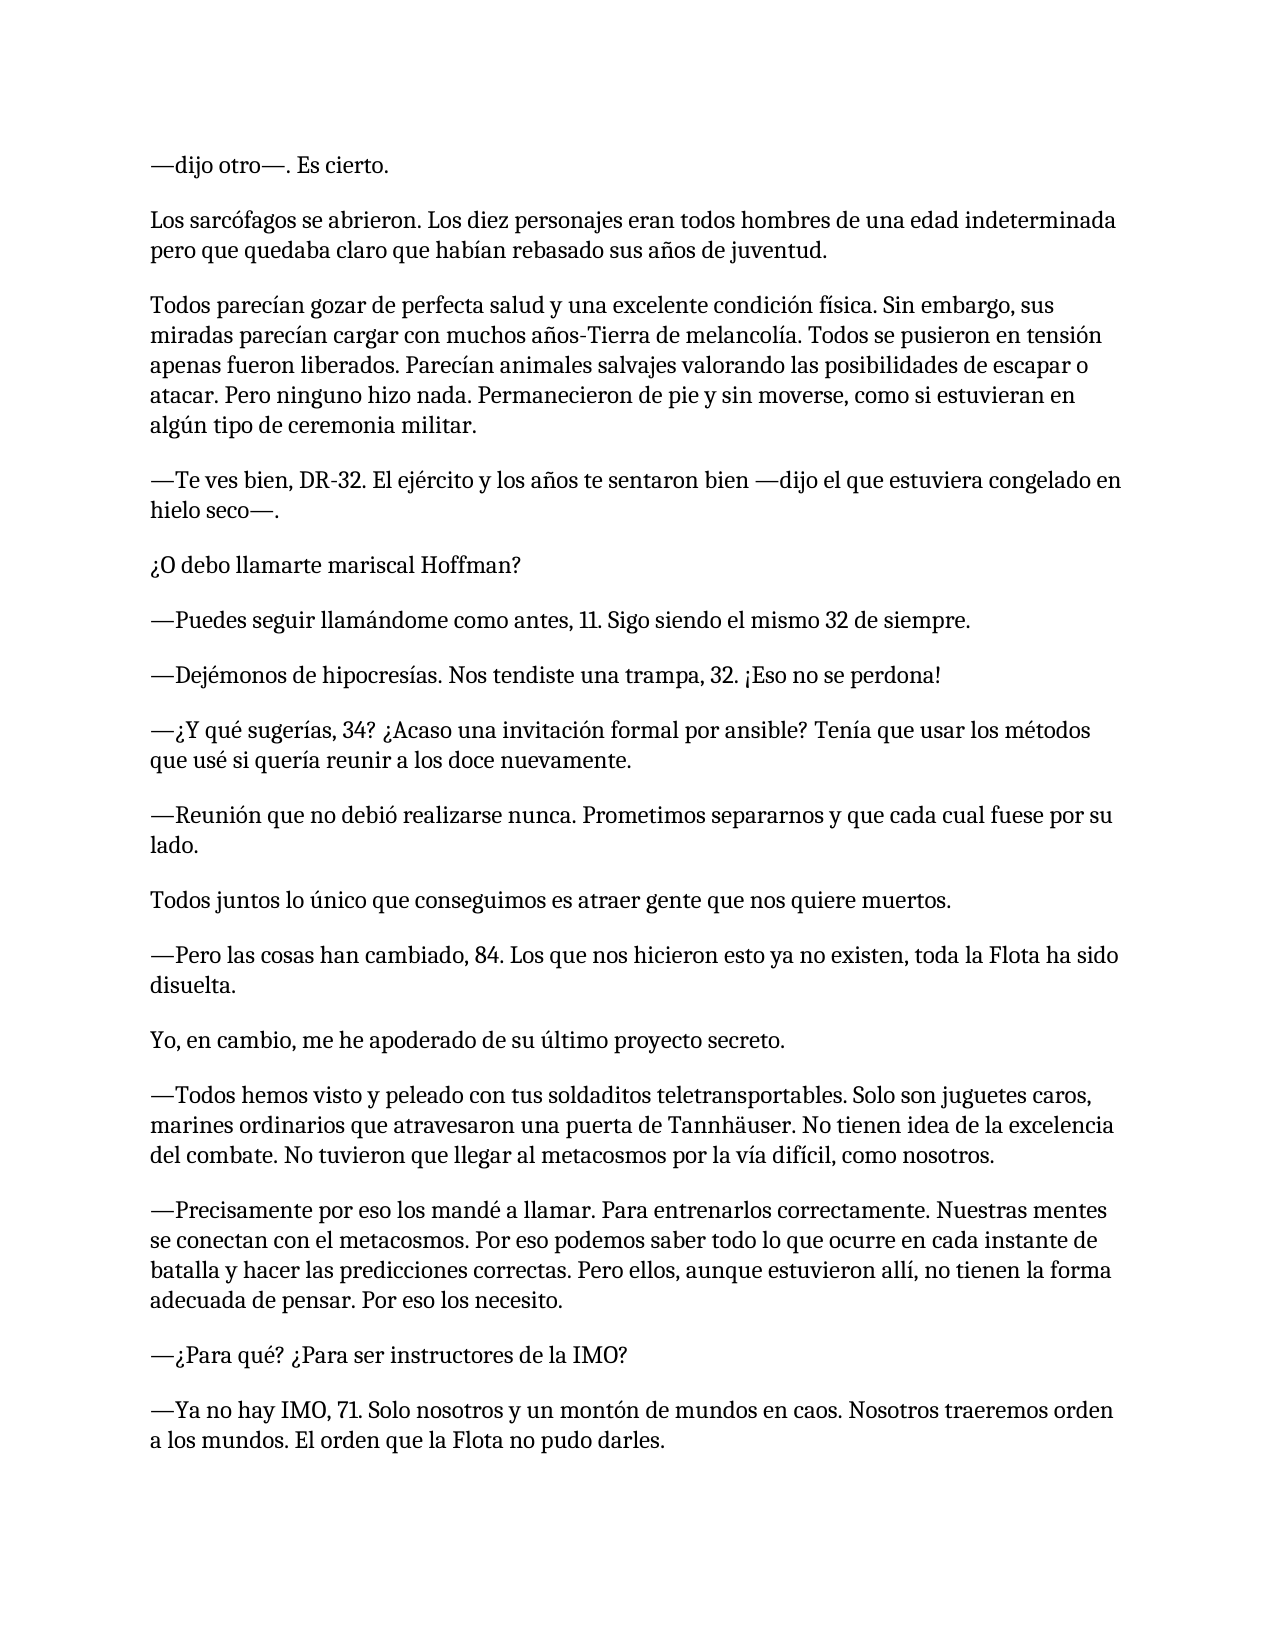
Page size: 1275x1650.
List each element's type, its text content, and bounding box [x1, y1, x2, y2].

text —Te ves bien, DR-32. El ejército y los años te sentaron bien —dijo el que estuviera congelado en hielo seco—. [150, 465, 1125, 525]
text —Dejémonos de hipocresías. Nos tendiste una trampa, 32. ¡Eso no se perdona! [150, 660, 1125, 690]
text —Puedes seguir llamándome como antes, 11. Sigo siendo el mismo 32 de siempre. [150, 605, 1125, 635]
text —Pero las cosas han cambiado, 84. Los que nos hicieron esto ya no existen, toda la Flota ha sido disuelta. [150, 940, 1125, 1000]
text Yo, en cambio, me he apoderado de su último proyecto secreto. [150, 1025, 1125, 1055]
text —dijo otro—. Es cierto. [150, 150, 1125, 180]
text Los sarcófagos se abrieron. Los diez personajes eran todos hombres de una edad indeterminada pero que quedaba claro que habían rebasado sus años de juventud. [150, 205, 1125, 265]
text —¿Para qué? ¿Para ser instructores de la IMO? [150, 1340, 1125, 1370]
text Todos juntos lo único que conseguimos es atraer gente que nos quiere muertos. [150, 885, 1125, 915]
text —Precisamente por eso los mandé a llamar. Para entrenarlos correctamente. Nuestras mentes se conectan con el metacosmos. Por eso podemos saber todo lo que ocurre en cada instante de batalla y hacer las predicciones correctas. Pero ellos, aunque estuvieron allí, no tienen la forma adecuada de pensar. Por eso los necesito. [150, 1195, 1125, 1315]
text —Todos hemos visto y peleado con tus soldaditos teletransportables. Solo son juguetes caros, marines ordinarios que atravesaron una puerta de Tannhäuser. No tienen idea de la excelencia del combate. No tuvieron que llegar al metacosmos por la vía difícil, como nosotros. [150, 1080, 1125, 1170]
text ¿O debo llamarte mariscal Hoffman? [150, 550, 1125, 580]
text —¿Y qué sugerías, 34? ¿Acaso una invitación formal por ansible? Tenía que usar los métodos que usé si quería reunir a los doce nuevamente. [150, 715, 1125, 775]
text —Reunión que no debió realizarse nunca. Prometimos separarnos y que cada cual fuese por su lado. [150, 800, 1125, 860]
text —Ya no hay IMO, 71. Solo nosotros y un montón de mundos en caos. Nosotros traeremos orden a los mundos. El orden que la Flota no pudo darles. [150, 1395, 1125, 1455]
text Todos parecían gozar de perfecta salud y una excelente condición física. Sin embargo, sus miradas parecían cargar con muchos años-Tierra de melancolía. Todos se pusieron en tensión apenas fueron liberados. Parecían animales salvajes valorando las posibilidades de escapar o atacar. Pero ninguno hizo nada. Permanecieron de pie y sin moverse, como si estuvieran en algún tipo de ceremonia militar. [150, 290, 1125, 440]
